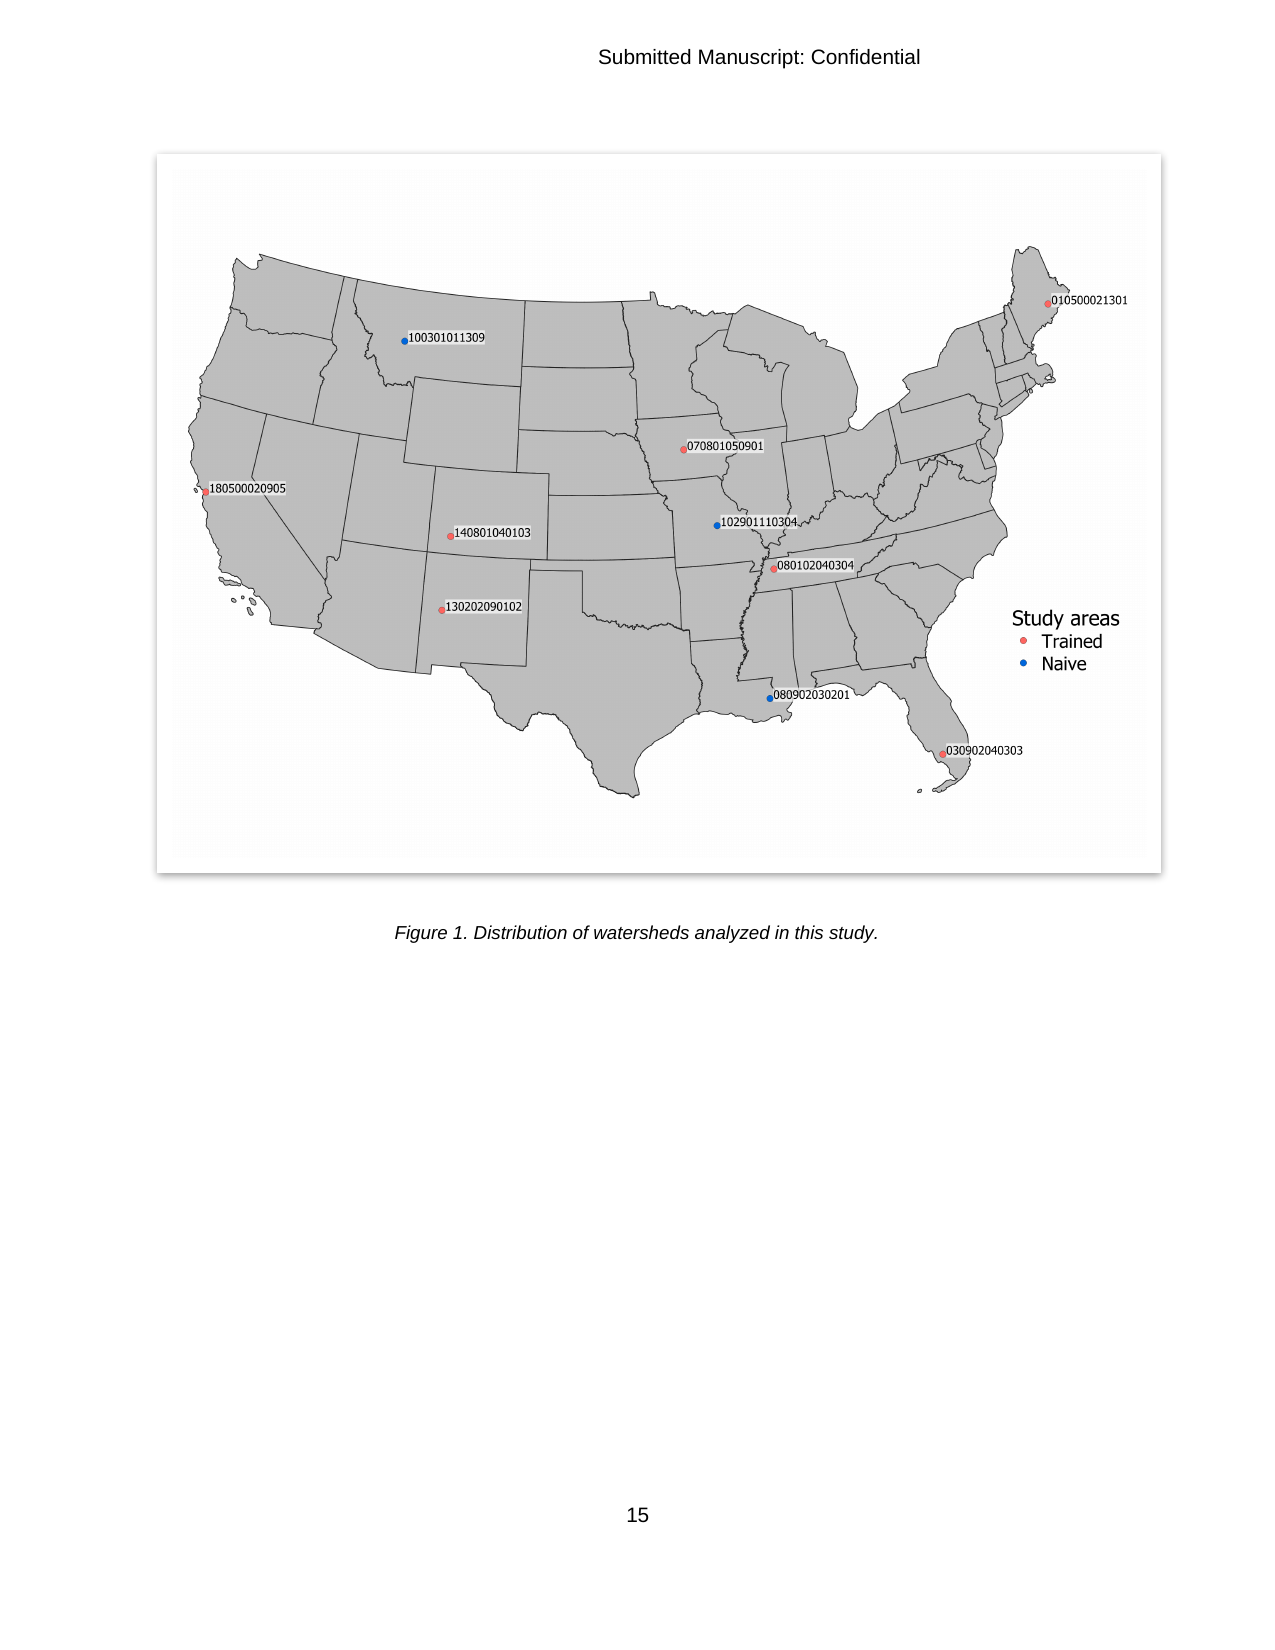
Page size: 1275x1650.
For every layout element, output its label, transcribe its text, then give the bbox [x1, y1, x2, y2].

picture [172, 169, 1147, 858]
text Figure 1. Distribution of watersheds analyzed in this study. [150, 921, 1125, 943]
